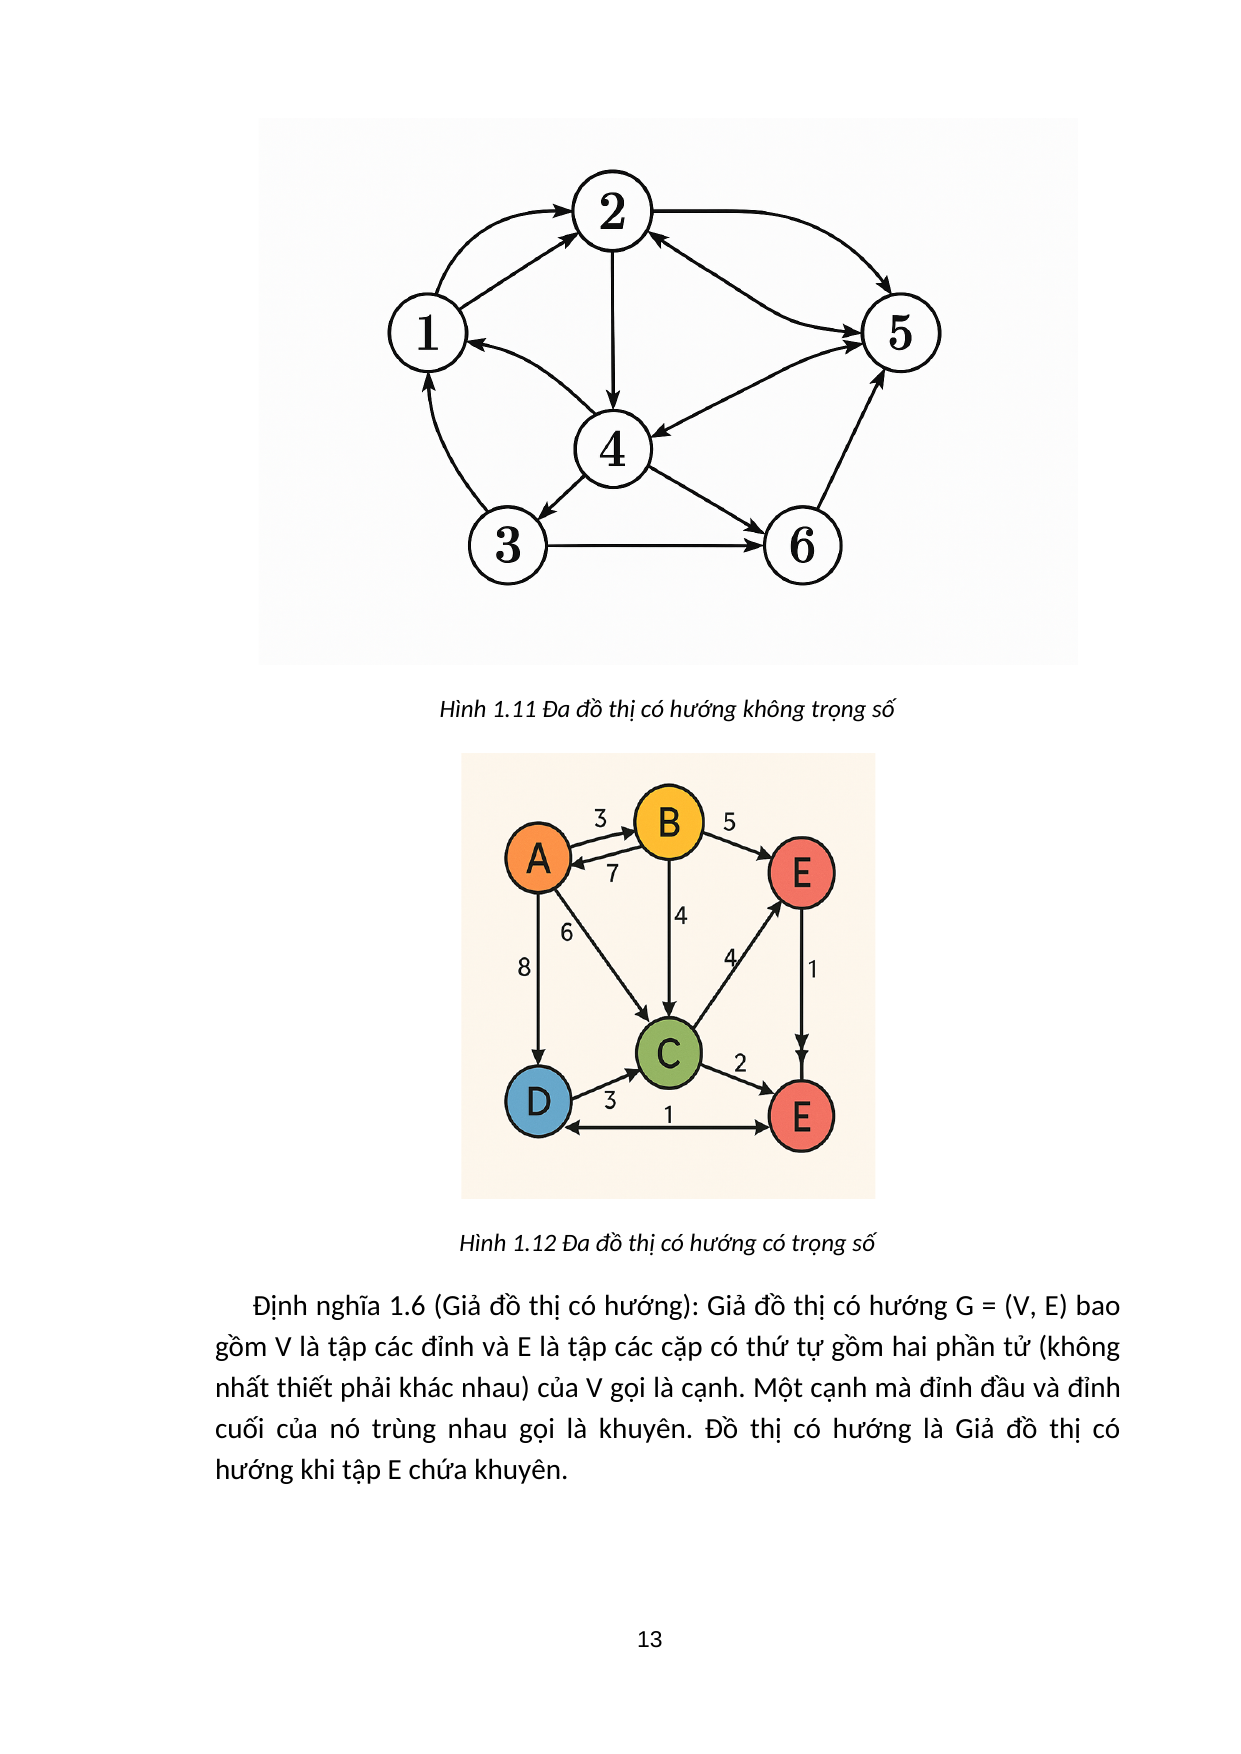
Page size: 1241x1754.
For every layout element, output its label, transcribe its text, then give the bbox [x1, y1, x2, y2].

text Hình 1.11 Đa đồ thị có hướng không trọng số [215, 693, 1122, 724]
picture [258, 118, 1079, 665]
text Hình 1.12 Đa đồ thị có hướng có trọng số [215, 1227, 1122, 1258]
picture [461, 753, 876, 1199]
text Định nghĩa 1.6 (Giả đồ thị có hướng): Giả đồ thị có hướng G = (V, E) bao gồm V là tập các đỉnh và E là tập các cặp có thứ tự gồm hai phần tử (không nhất thiết phải khác nhau) của V gọi là cạnh. Một cạnh mà đỉnh đầu và đỉnh cuối của nó trùng nhau gọi là khuyên. Đồ thị có hướng là Giả đồ thị có hướng khi tập E chứa khuyên. [215, 1287, 1122, 1487]
